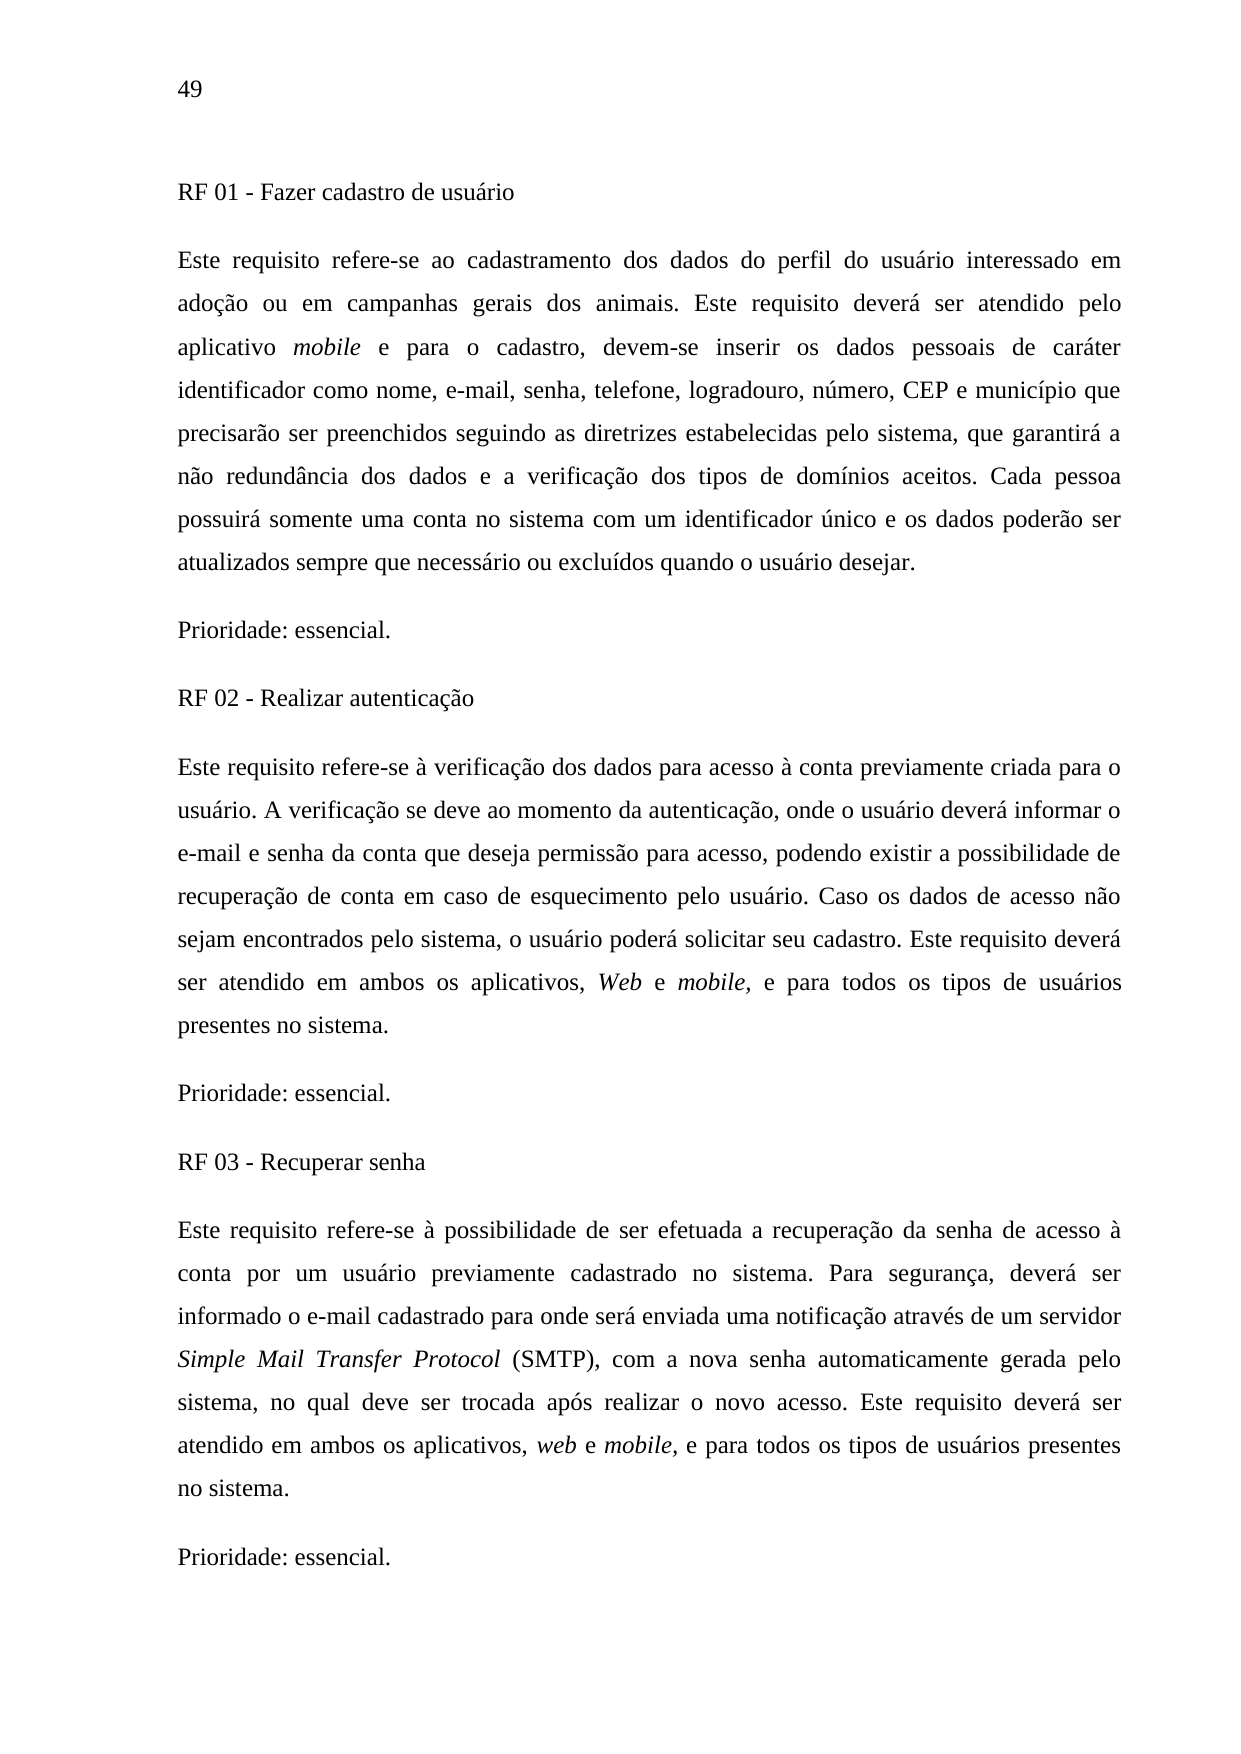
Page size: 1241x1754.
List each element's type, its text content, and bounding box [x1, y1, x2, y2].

text Prioridade: essencial. [177, 1078, 1122, 1107]
text RF 01 - Fazer cadastro de usuário [177, 177, 1122, 206]
text Prioridade: essencial. [177, 615, 1122, 644]
text RF 03 - Recuperar senha [177, 1147, 1122, 1175]
text RF 02 - Realizar autenticação [177, 683, 1122, 712]
text Este requisito refere-se à verificação dos dados para acesso à conta previamente criada para o usuário. A verificação se deve ao momento da autenticação, onde o usuário deverá informar o e-mail e senha da conta que deseja permissão para acesso, podendo existir a possibilidade de recuperação de conta em caso de esquecimento pelo usuário. Caso os dados de acesso não sejam encontrados pelo sistema, o usuário poderá solicitar seu cadastro. Este requisito deverá ser atendido em ambos os aplicativos, Web e mobile, e para todos os tipos de usuários presentes no sistema. [177, 752, 1122, 1039]
text Este requisito refere-se ao cadastramento dos dados do perfil do usuário interessado em adoção ou em campanhas gerais dos animais. Este requisito deverá ser atendido pelo aplicativo mobile e para o cadastro, devem-se inserir os dados pessoais de caráter identificador como nome, e-mail, senha, telefone, logradouro, número, CEP e município que precisarão ser preenchidos seguindo as diretrizes estabelecidas pelo sistema, que garantirá a não redundância dos dados e a verificação dos tipos de domínios aceitos. Cada pessoa possuirá somente uma conta no sistema com um identificador único e os dados poderão ser atualizados sempre que necessário ou excluídos quando o usuário desejar. [177, 245, 1122, 576]
text Este requisito refere-se à possibilidade de ser efetuada a recuperação da senha de acesso à conta por um usuário previamente cadastrado no sistema. Para segurança, deverá ser informado o e-mail cadastrado para onde será enviada uma notificação através de um servidor Simple Mail Transfer Protocol (SMTP), com a nova senha automaticamente gerada pelo sistema, no qual deve ser trocada após realizar o novo acesso. Este requisito deverá ser atendido em ambos os aplicativos, web e mobile, e para todos os tipos de usuários presentes no sistema. [177, 1215, 1122, 1502]
text Prioridade: essencial. [177, 1542, 1122, 1570]
